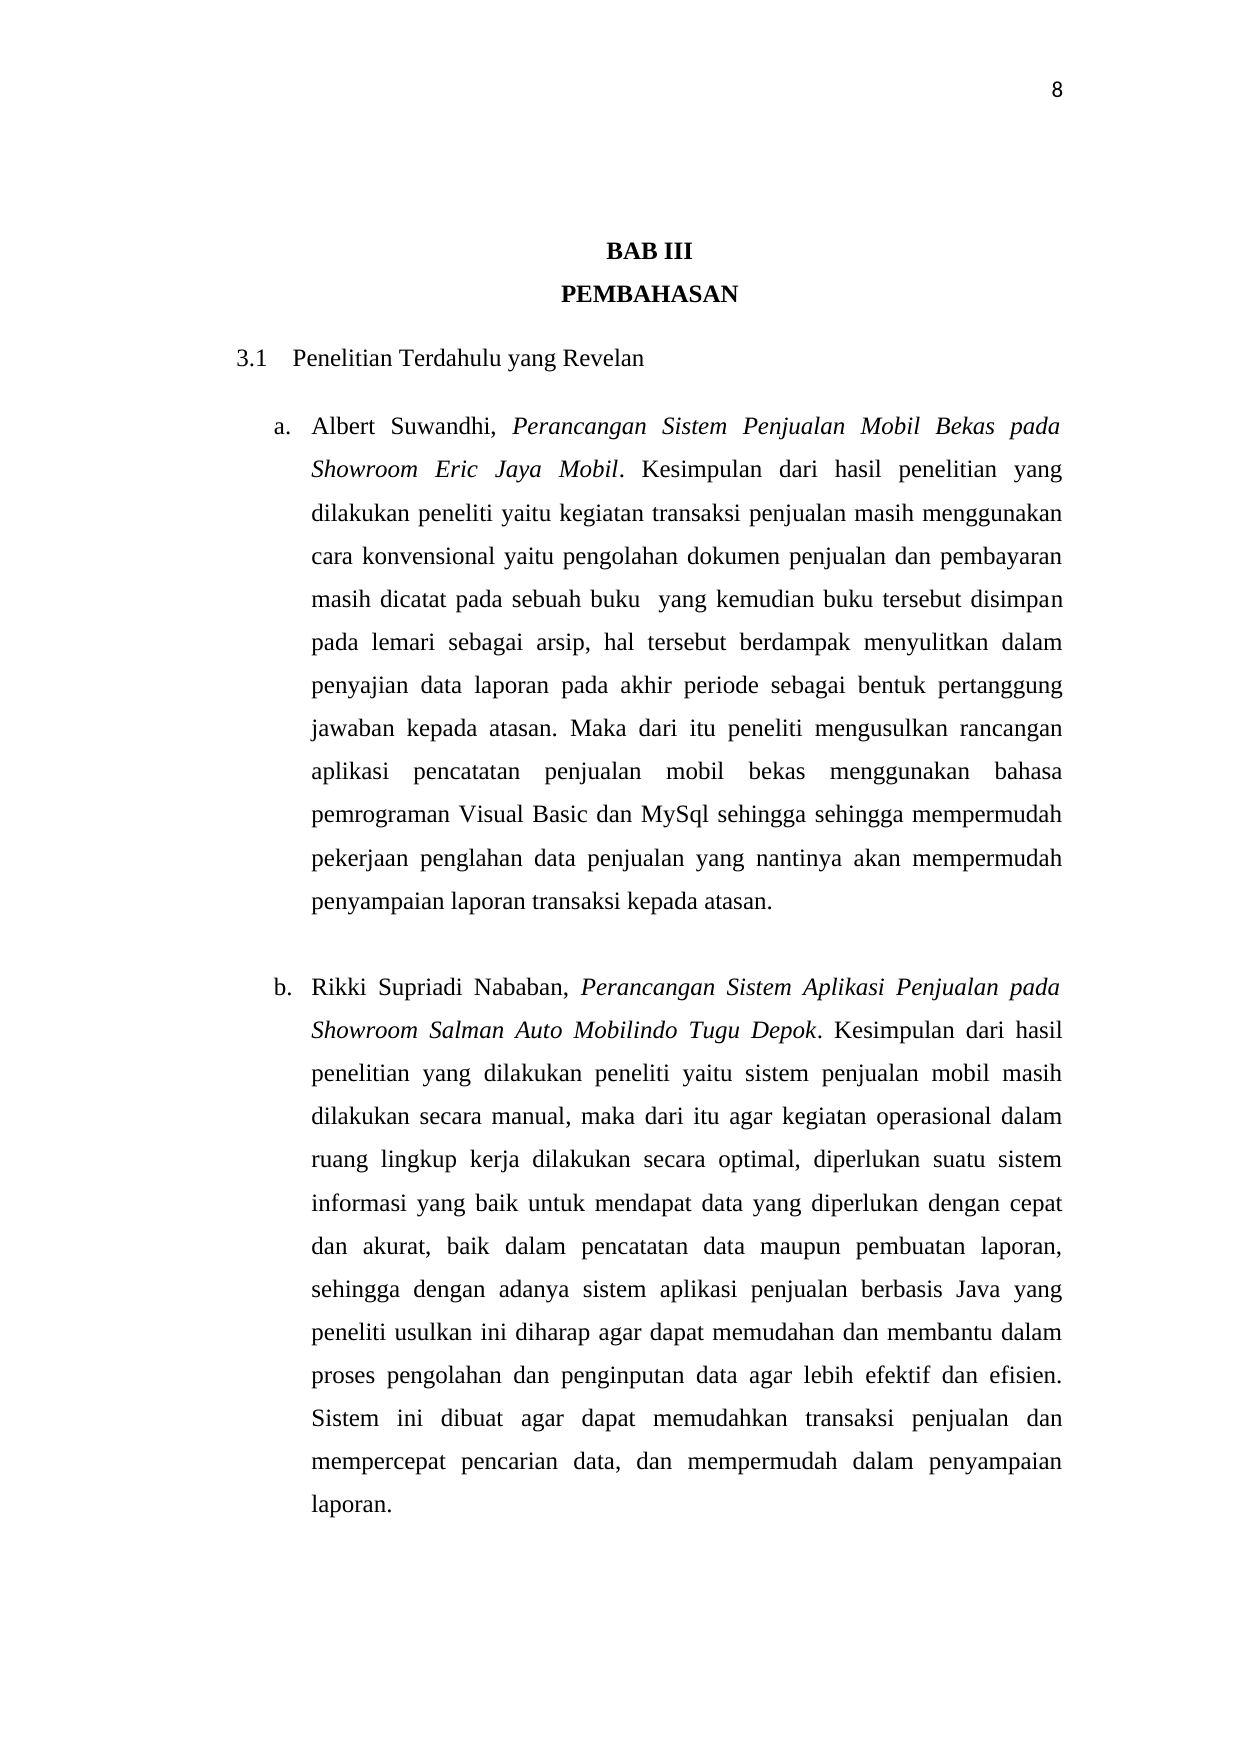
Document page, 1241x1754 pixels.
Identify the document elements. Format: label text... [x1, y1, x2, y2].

subtitle PEMBAHASAN [236, 279, 1063, 308]
text BAB III [236, 236, 1063, 265]
list Rikki Supriadi Nababan, Perancangan Sistem Aplikasi Penjualan pada Showroom Salman Auto Mobilindo Tugu Depok. Kesimpulan dari hasil penelitian yang dilakukan peneliti yaitu sistem penjualan mobil masih dilakukan secara manual, maka dari itu agar kegiatan operasional dalam ruang lingkup kerja dilakukan secara optimal, diperlukan suatu sistem informasi yang baik untuk mendapat data yang diperlukan dengan cepat dan akurat, baik dalam pencatatan data maupun pembuatan laporan, sehingga dengan adanya sistem aplikasi penjualan berbasis Java yang peneliti usulkan ini diharap agar dapat memudahan dan membantu dalam proses pengolahan dan penginputan data agar lebih efektif dan efisien. Sistem ini dibuat agar dapat memudahkan transaksi penjualan dan mempercepat pencarian data, dan mempermudah dalam penyampaian laporan. [274, 972, 1063, 1518]
subtitle Penelitian Terdahulu yang Revelan [236, 343, 1063, 372]
list Albert Suwandhi, Perancangan Sistem Penjualan Mobil Bekas pada Showroom Eric Jaya Mobil. Kesimpulan dari hasil penelitian yang dilakukan peneliti yaitu kegiatan transaksi penjualan masih menggunakan cara konvensional yaitu pengolahan dokumen penjualan dan pembayaran masih dicatat pada sebuah buku yang kemudian buku tersebut disimpan pada lemari sebagai arsip, hal tersebut berdampak menyulitkan dalam penyajian data laporan pada akhir periode sebagai bentuk pertanggung jawaban kepada atasan. Maka dari itu peneliti mengusulkan rancangan aplikasi pencatatan penjualan mobil bekas menggunakan bahasa pemrograman Visual Basic dan MySql sehingga sehingga mempermudah pekerjaan penglahan data penjualan yang nantinya akan mempermudah penyampaian laporan transaksi kepada atasan. [274, 411, 1063, 914]
